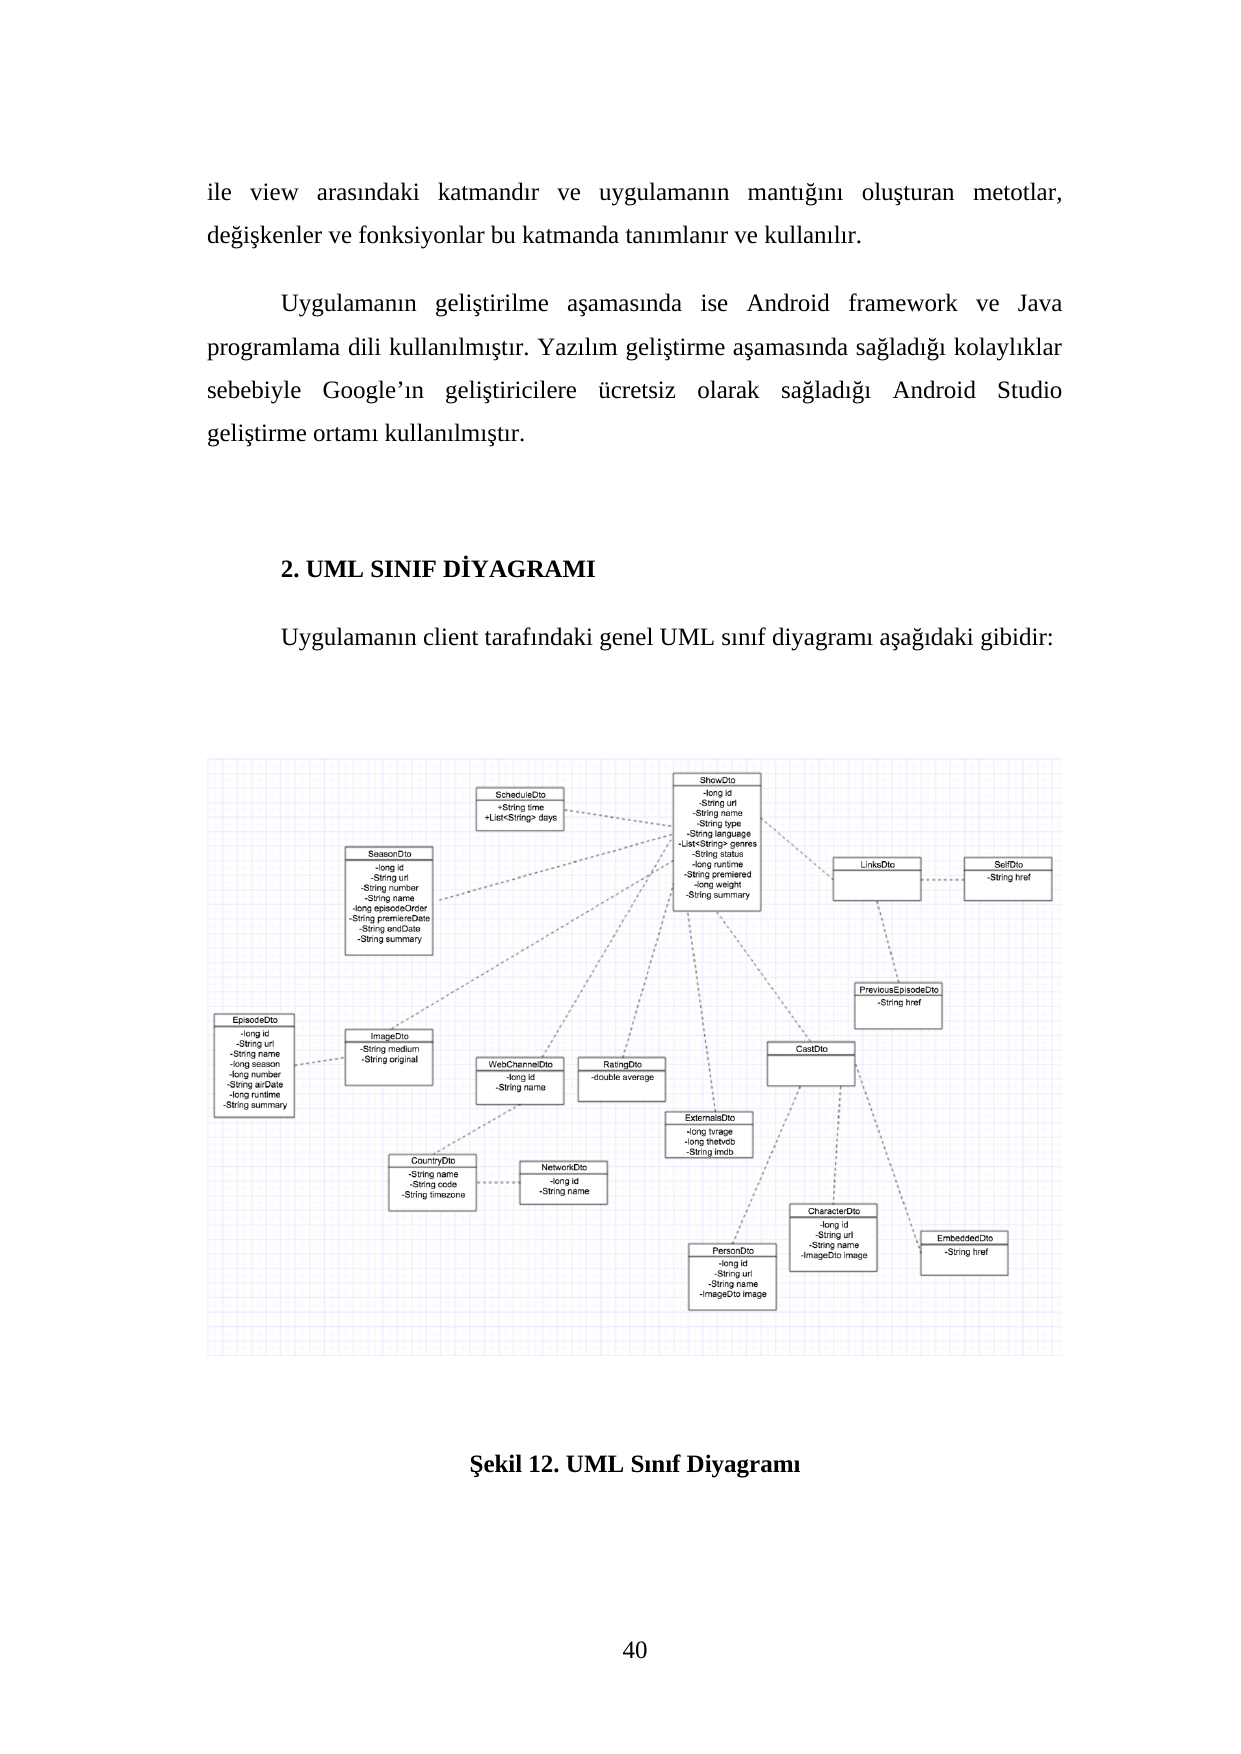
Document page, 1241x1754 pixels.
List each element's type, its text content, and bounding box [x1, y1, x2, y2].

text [207, 177, 1063, 249]
text Uygulamanın geliştirilme aşamasında ise Android framework ve Java programlama dili kullanılmıştır. Yazılım geliştirme aşamasında sağladığı kolaylıklar sebebiyle Google’ın geliştiricilere ücretsiz olarak sağladığı Android Studio geliştirme ortamı kullanılmıştır. [207, 288, 1063, 447]
text Şekil 12. UML Sınıf Diyagramı [207, 1449, 1063, 1477]
picture [206, 758, 1063, 1356]
text Uygulamanın client tarafındaki genel UML sınıf diyagramı aşağıdaki gibidir: [207, 622, 1063, 651]
text 2. UML SINIF DİYAGRAMI [207, 554, 1063, 583]
